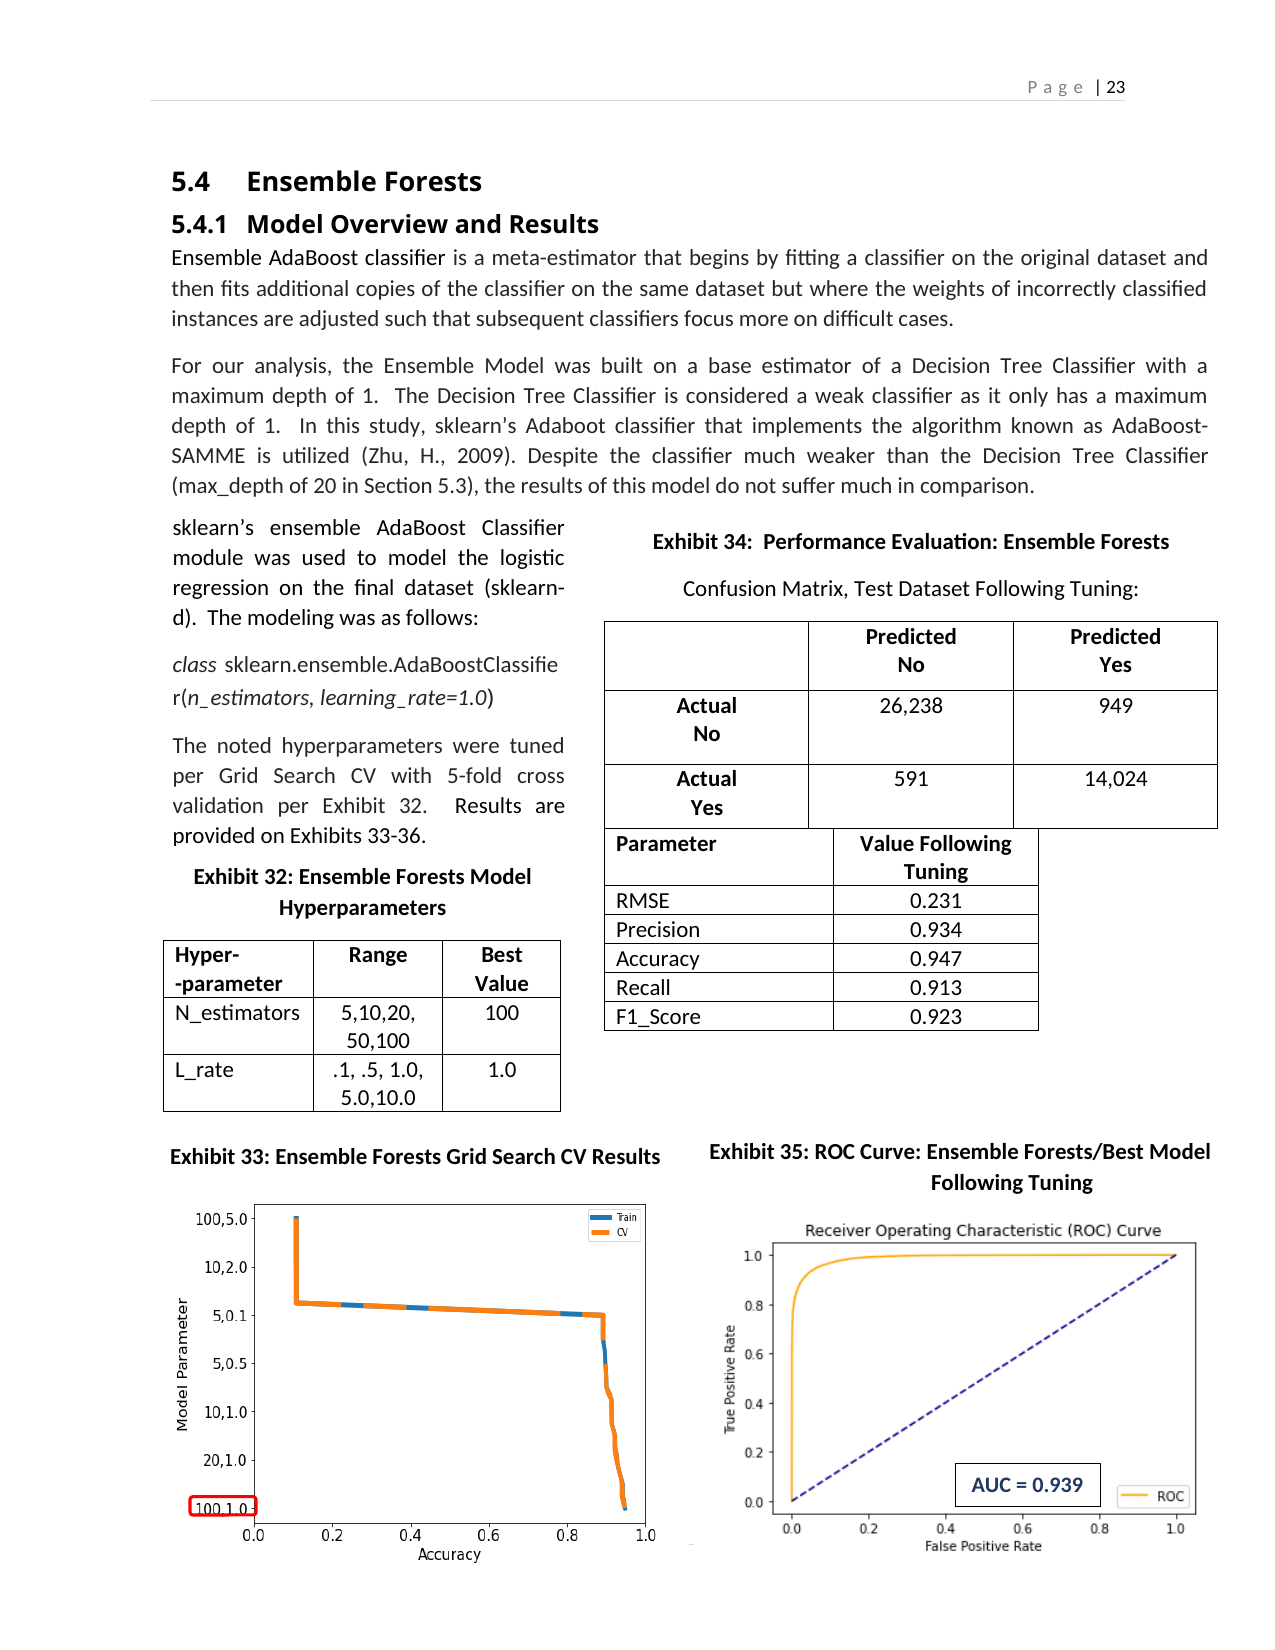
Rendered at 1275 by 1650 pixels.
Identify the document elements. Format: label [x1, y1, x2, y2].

picture [171, 1197, 662, 1569]
